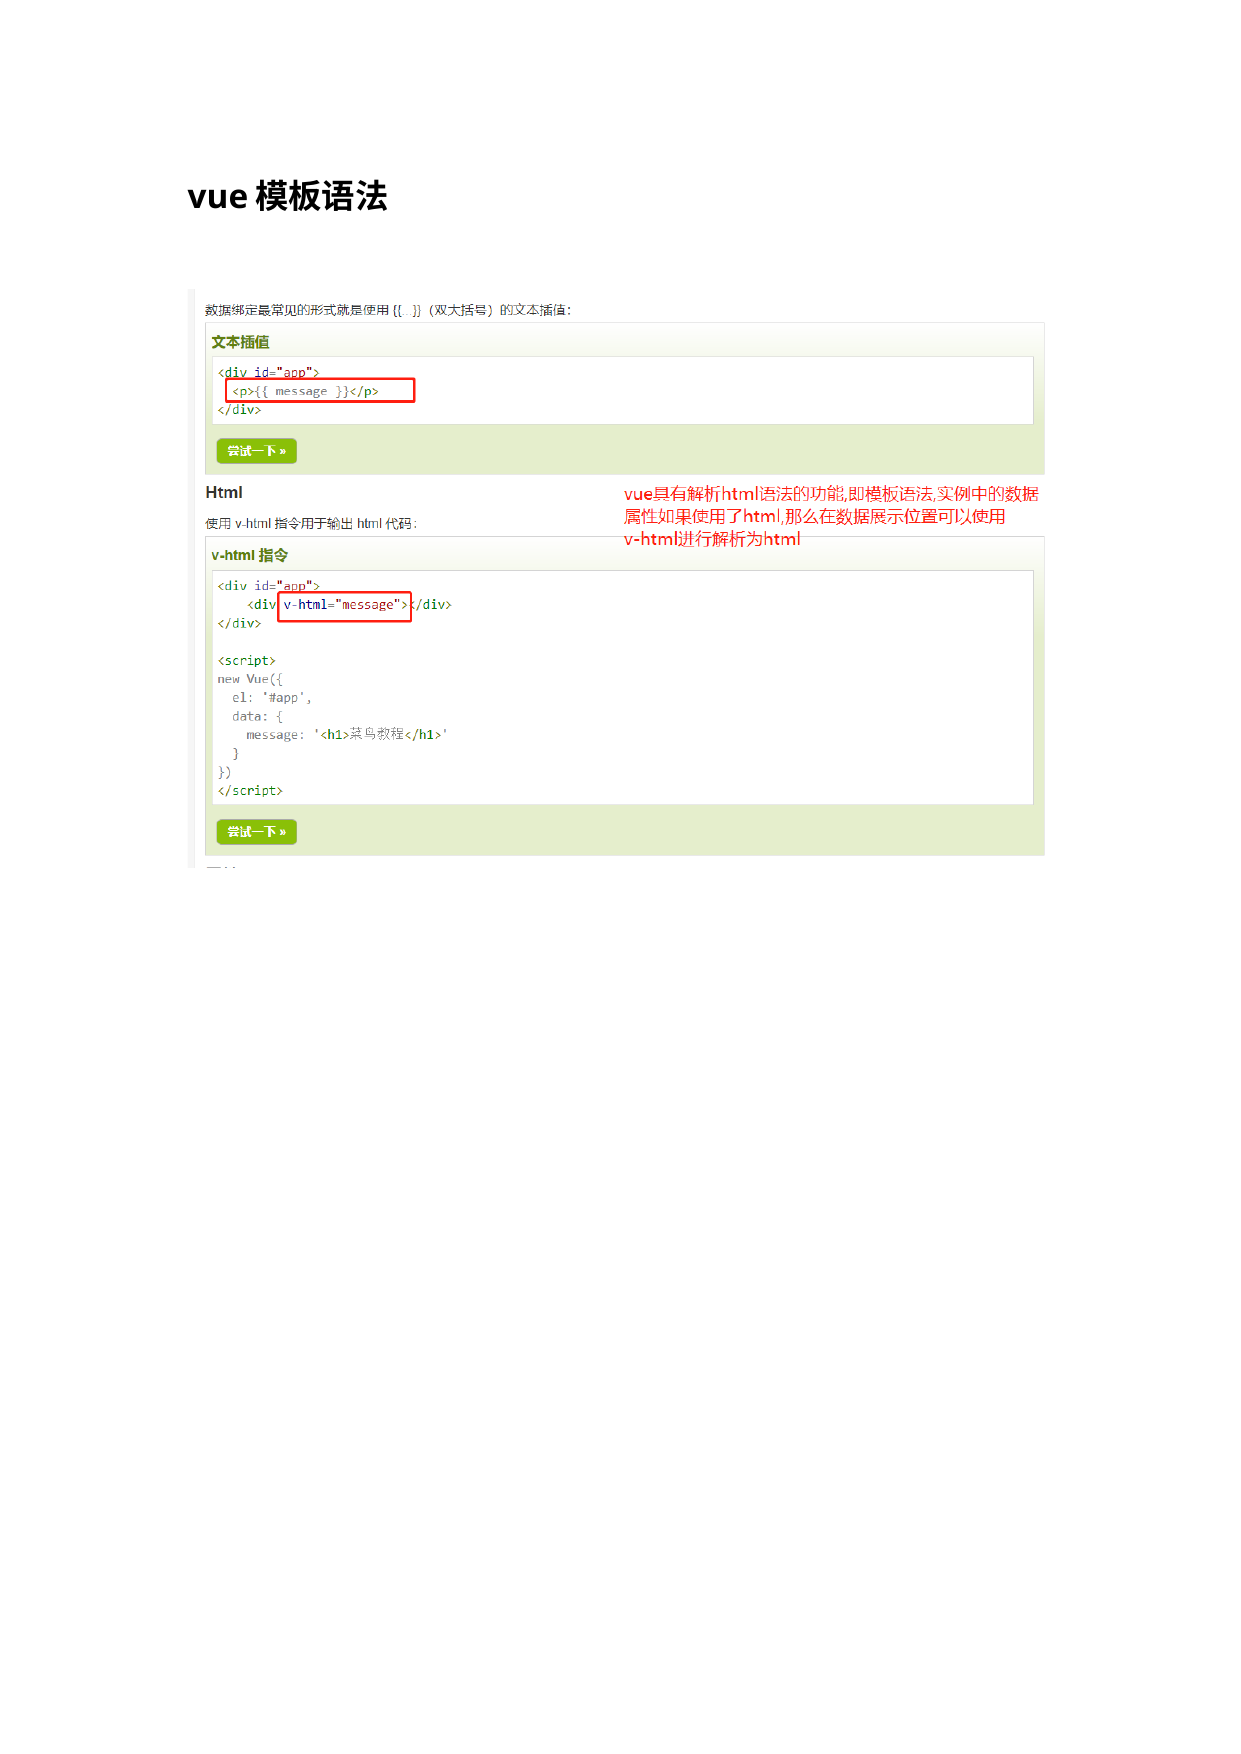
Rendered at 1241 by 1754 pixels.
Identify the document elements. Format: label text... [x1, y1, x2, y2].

picture [187, 289, 1053, 868]
subtitle vue模板语法 [187, 162, 1053, 227]
